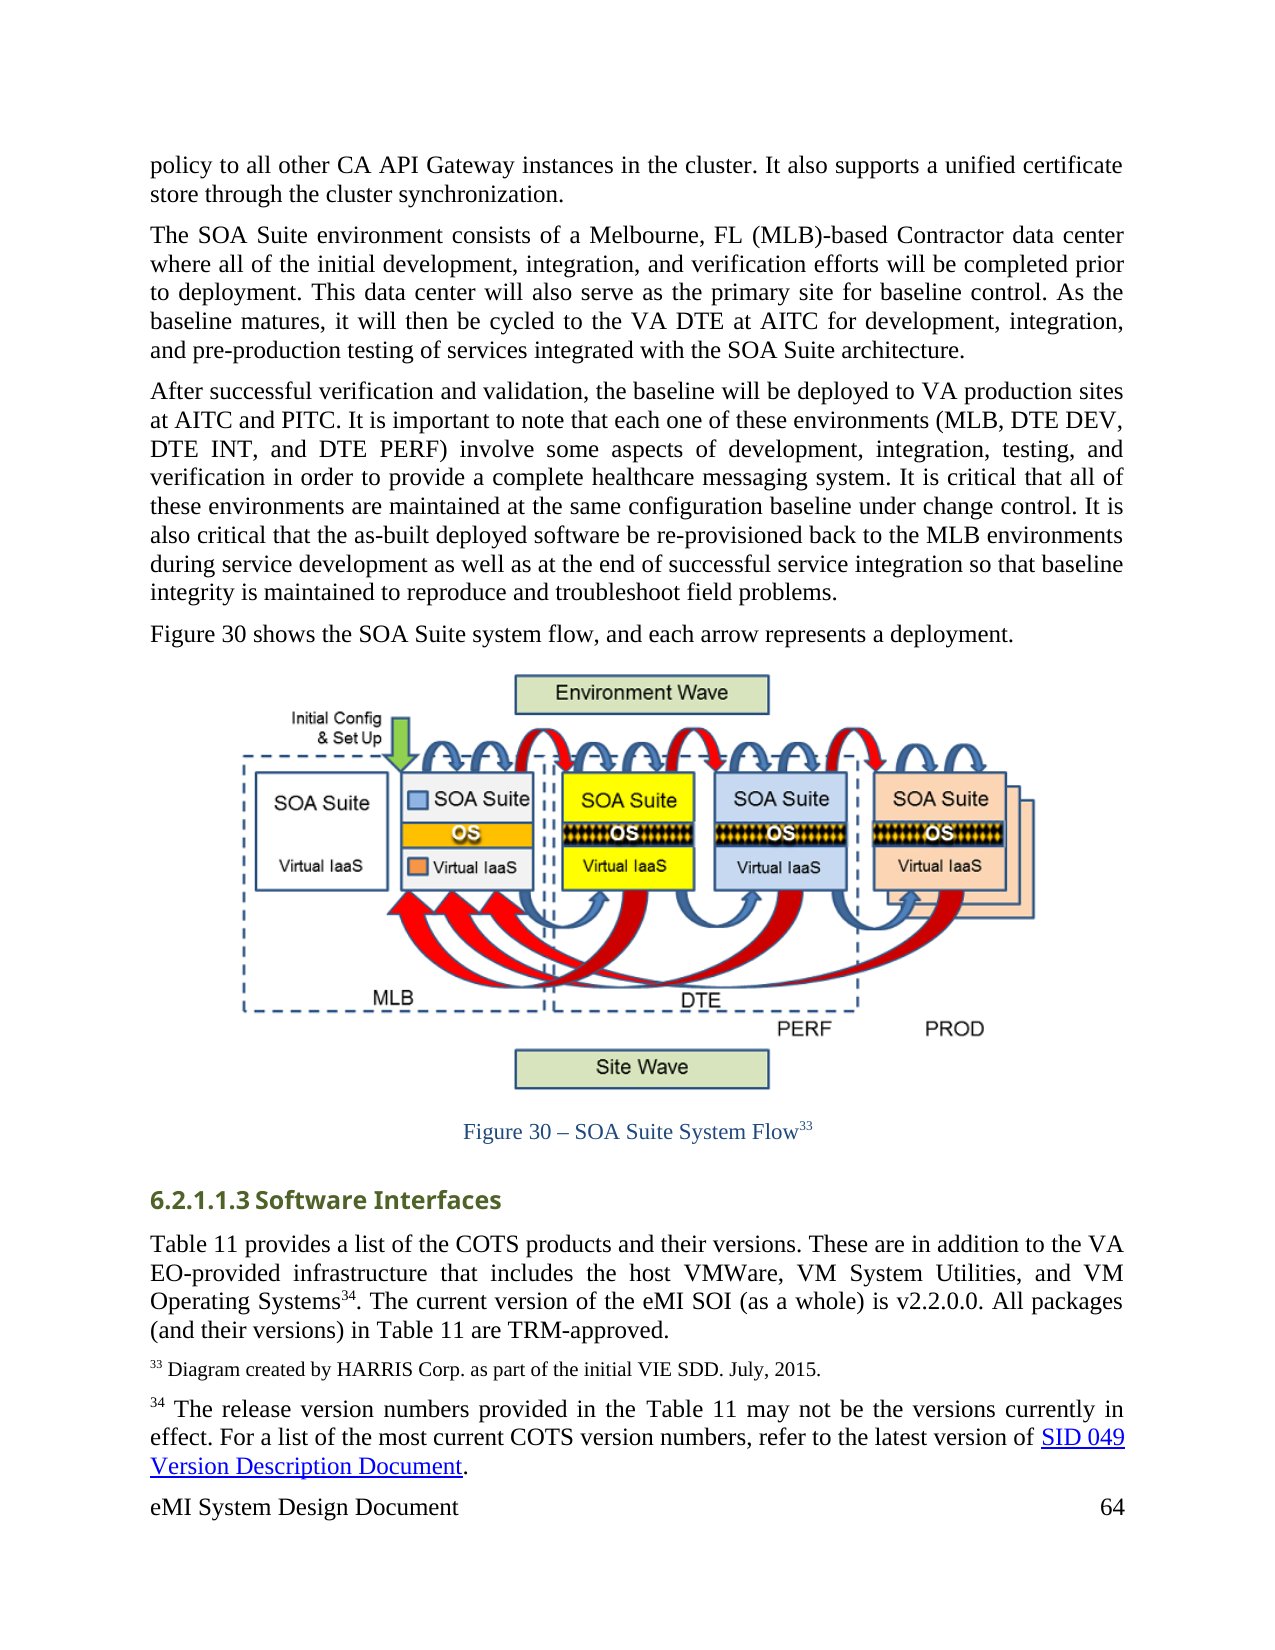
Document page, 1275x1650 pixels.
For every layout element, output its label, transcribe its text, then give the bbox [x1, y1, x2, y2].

text After successful verification and validation, the baseline will be deployed to VA production sites at AITC and PITC. It is important to note that each one of these environments (MLB, DTE DEV, DTE INT, and DTE PERF) involve some aspects of development, integration, testing, and verification in order to provide a complete healthcare messaging system. It is critical that all of these environments are maintained at the same configuration baseline under change control. It is also critical that the as-built deployed software be re-provisioned back to the MLB environments during service development as well as at the end of successful service integration so that baseline integrity is maintained to reproduce and troubleshoot field problems. [150, 376, 1125, 606]
picture [228, 660, 1047, 1100]
text The SOA Suite environment consists of a Melbourne, FL (MLB)-based Contractor data center where all of the initial development, integration, and verification efforts will be completed prior to deployment. This data center will also serve as the primary site for baseline control. As the baseline matures, it will then be cycled to the VA DTE at AITC for development, integration, and pre-production testing of services integrated with the SOA Suite architecture. [150, 220, 1125, 364]
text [150, 150, 1125, 207]
text Table 11 provides a list of the COTS products and their versions. These are in addition to the VA EO-provided infrastructure that includes the host VMWare, VM System Utilities, and VM Operating Systems. The current version of the eMI SOI (as a whole) is v2.2.0.0. All packages (and their versions) in Table 11 are TRM-approved. [150, 1229, 1125, 1344]
subtitle Software Interfaces [150, 1182, 1125, 1216]
